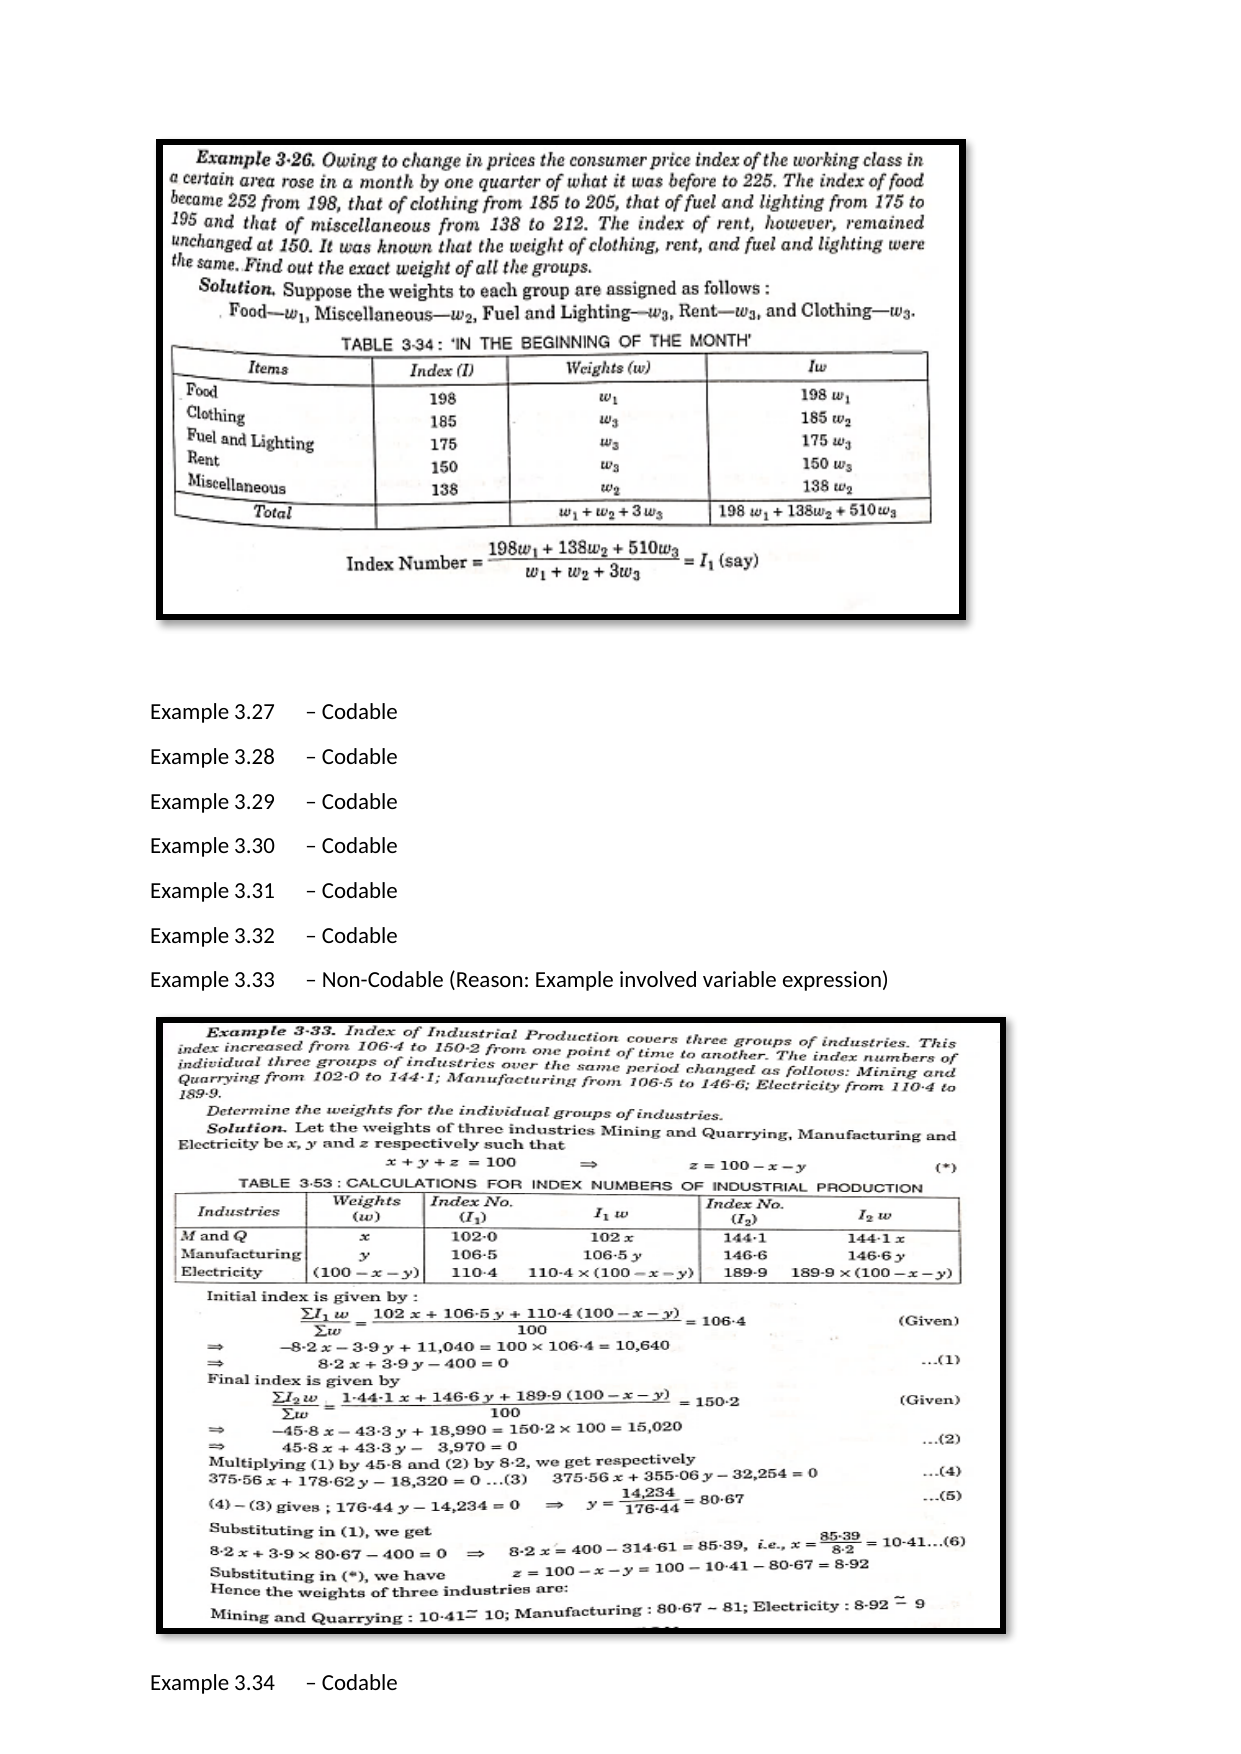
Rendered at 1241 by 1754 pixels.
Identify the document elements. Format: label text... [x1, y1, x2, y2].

picture [163, 145, 959, 614]
text Example 3.28 – Codable [150, 742, 1090, 770]
text Example 3.29 – Codable [150, 787, 1090, 815]
text Example 3.32 – Codable [150, 921, 1090, 949]
text Example 3.33 – Non-Codable (Reason: Example involved variable expression) [150, 966, 1090, 994]
text Example 3.34 – Codable [150, 1668, 1090, 1696]
text Example 3.31 – Codable [150, 876, 1090, 904]
text Example 3.27 – Codable [150, 697, 1090, 726]
picture [163, 1023, 1000, 1628]
text Example 3.30 – Codable [150, 832, 1090, 859]
